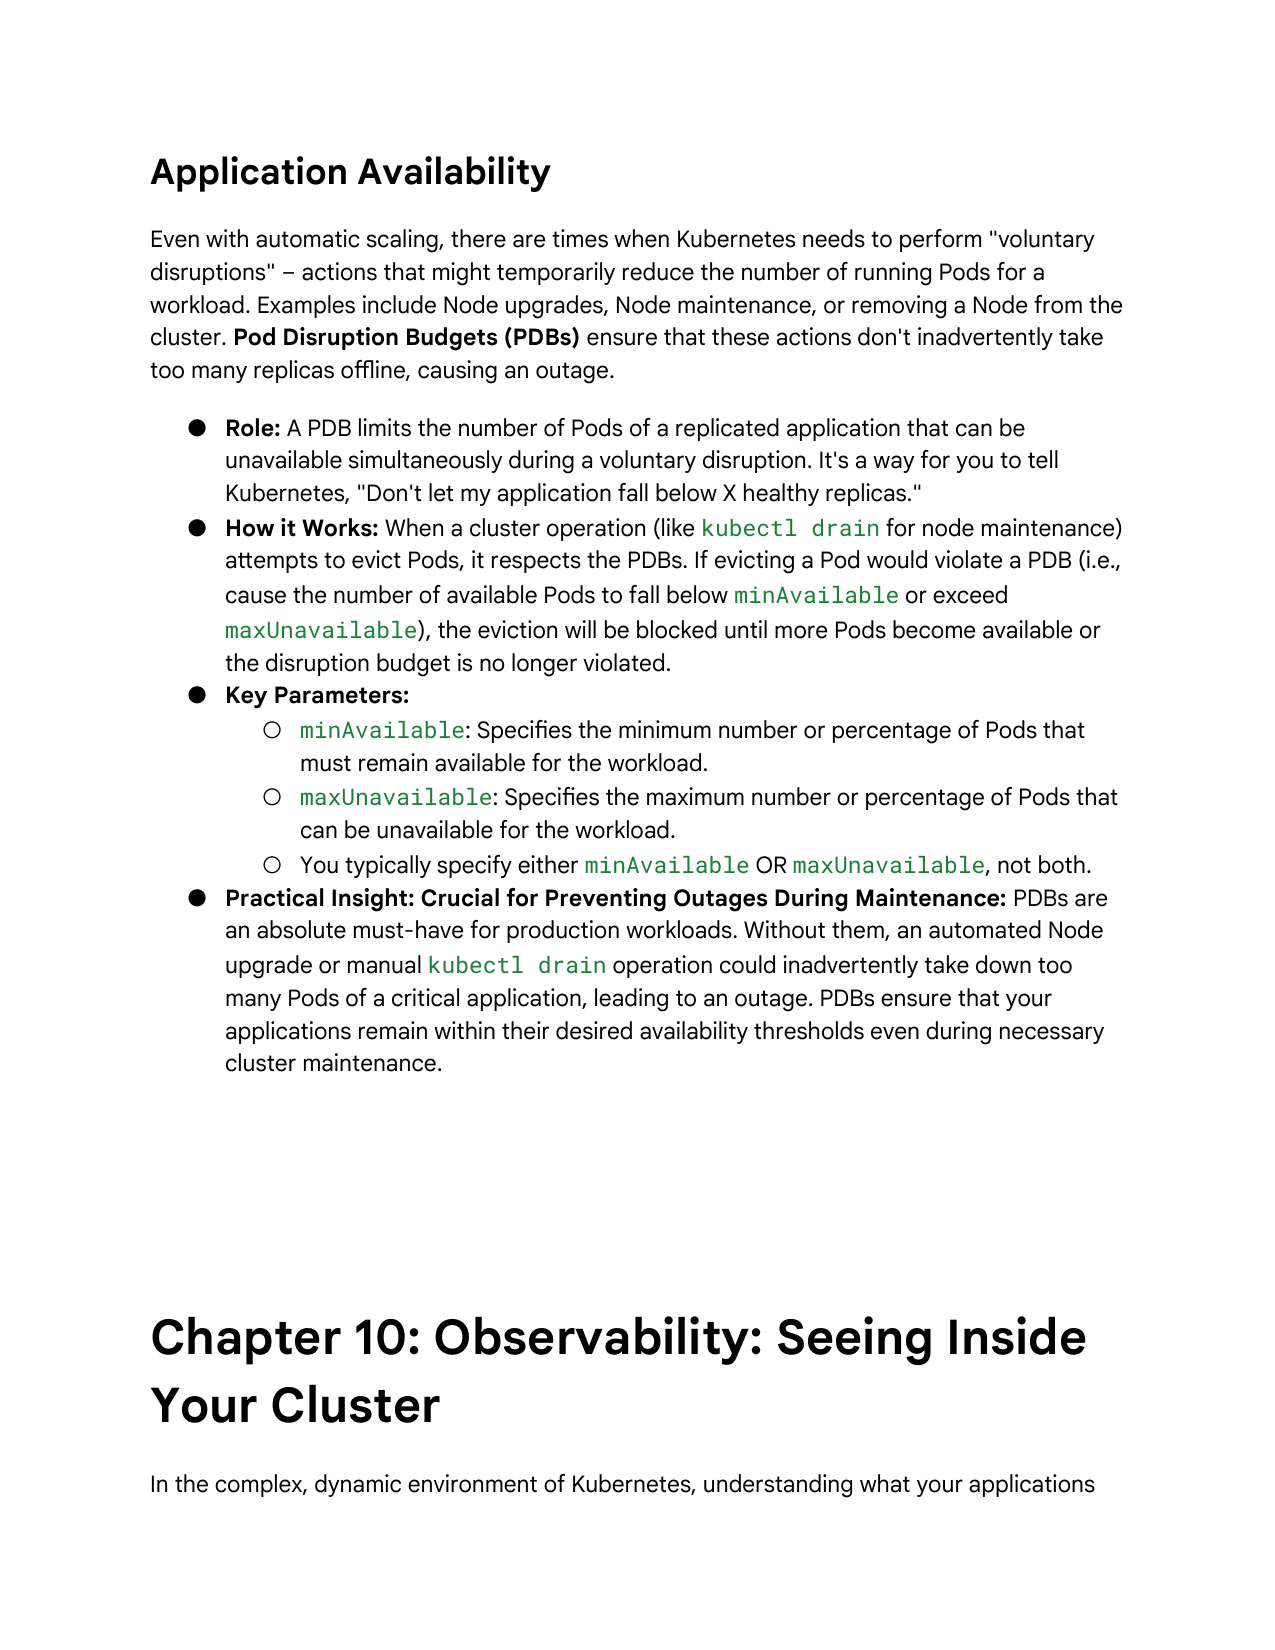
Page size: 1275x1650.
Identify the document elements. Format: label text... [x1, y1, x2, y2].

subtitle Chapter 10: Observability: Seeing Inside Your Cluster [150, 1308, 1125, 1437]
list How it Works: When a cluster operation (like kubectl drain for node maintenance) attempts to evict Pods, it respects the PDBs. If evicting a Pod would violate a PDB (i.e., cause the number of available Pods to fall below minAvailable or exceed maxUnavailable), the eviction will be blocked until more Pods become available or the disruption budget is no longer violated. [187, 512, 1125, 678]
list You typically specify either minAvailable OR maxUnavailable, not both. [262, 849, 1125, 880]
list Practical Insight: Crucial for Preventing Outages During Maintenance: PDBs are an absolute must-have for production workloads. Without them, an automated Node upgrade or manual kubectl drain operation could inadvertently take down too many Pods of a critical application, leading to an outage. PDBs ensure that your applications remain within their desired availability thresholds even during necessary cluster maintenance. [187, 884, 1125, 1078]
list Role: A PDB limits the number of Pods of a replicated application that can be unavailable simultaneously during a voluntary disruption. It's a way for you to tell Kubernetes, "Don't let my application fall below X healthy replicas." [187, 414, 1125, 508]
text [150, 1470, 1125, 1499]
list minAvailable: Specifies the minimum number or percentage of Pods that must remain available for the workload. [262, 714, 1125, 778]
text Even with automatic scaling, there are times when Kubernetes needs to perform "voluntary disruptions" – actions that might temporarily reduce the number of running Pods for a workload. Examples include Node upgrades, Node maintenance, or removing a Node from the cluster. Pod Disruption Budgets (PDBs) ensure that these actions don't inadvertently take too many replicas offline, causing an outage. [150, 226, 1125, 385]
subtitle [150, 150, 1125, 194]
list maxUnavailable: Specifies the maximum number or percentage of Pods that can be unavailable for the workload. [262, 782, 1125, 845]
list Key Parameters: [187, 682, 1125, 711]
